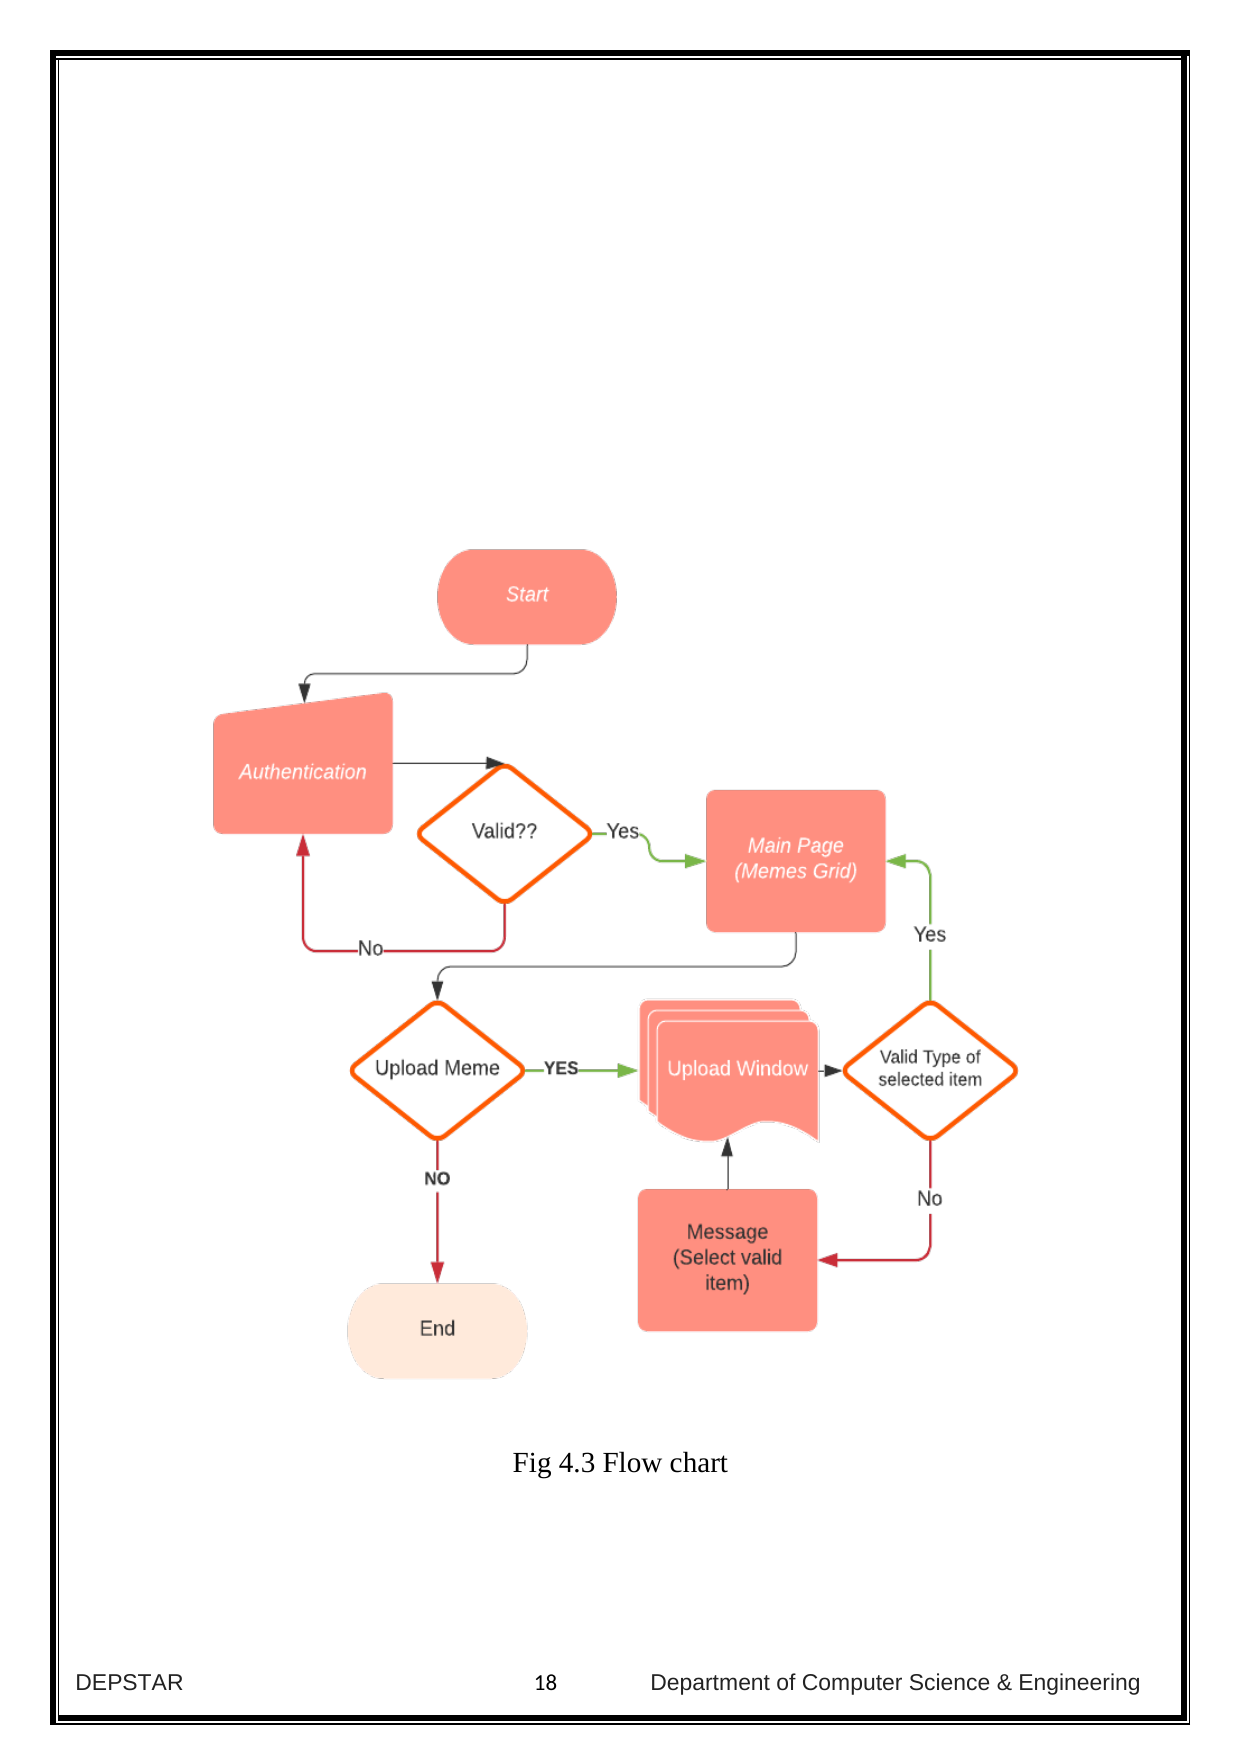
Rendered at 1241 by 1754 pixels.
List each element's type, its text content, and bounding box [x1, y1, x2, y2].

picture [136, 468, 1104, 1426]
text Fig 4.3 Flow chart [75, 1445, 1165, 1508]
